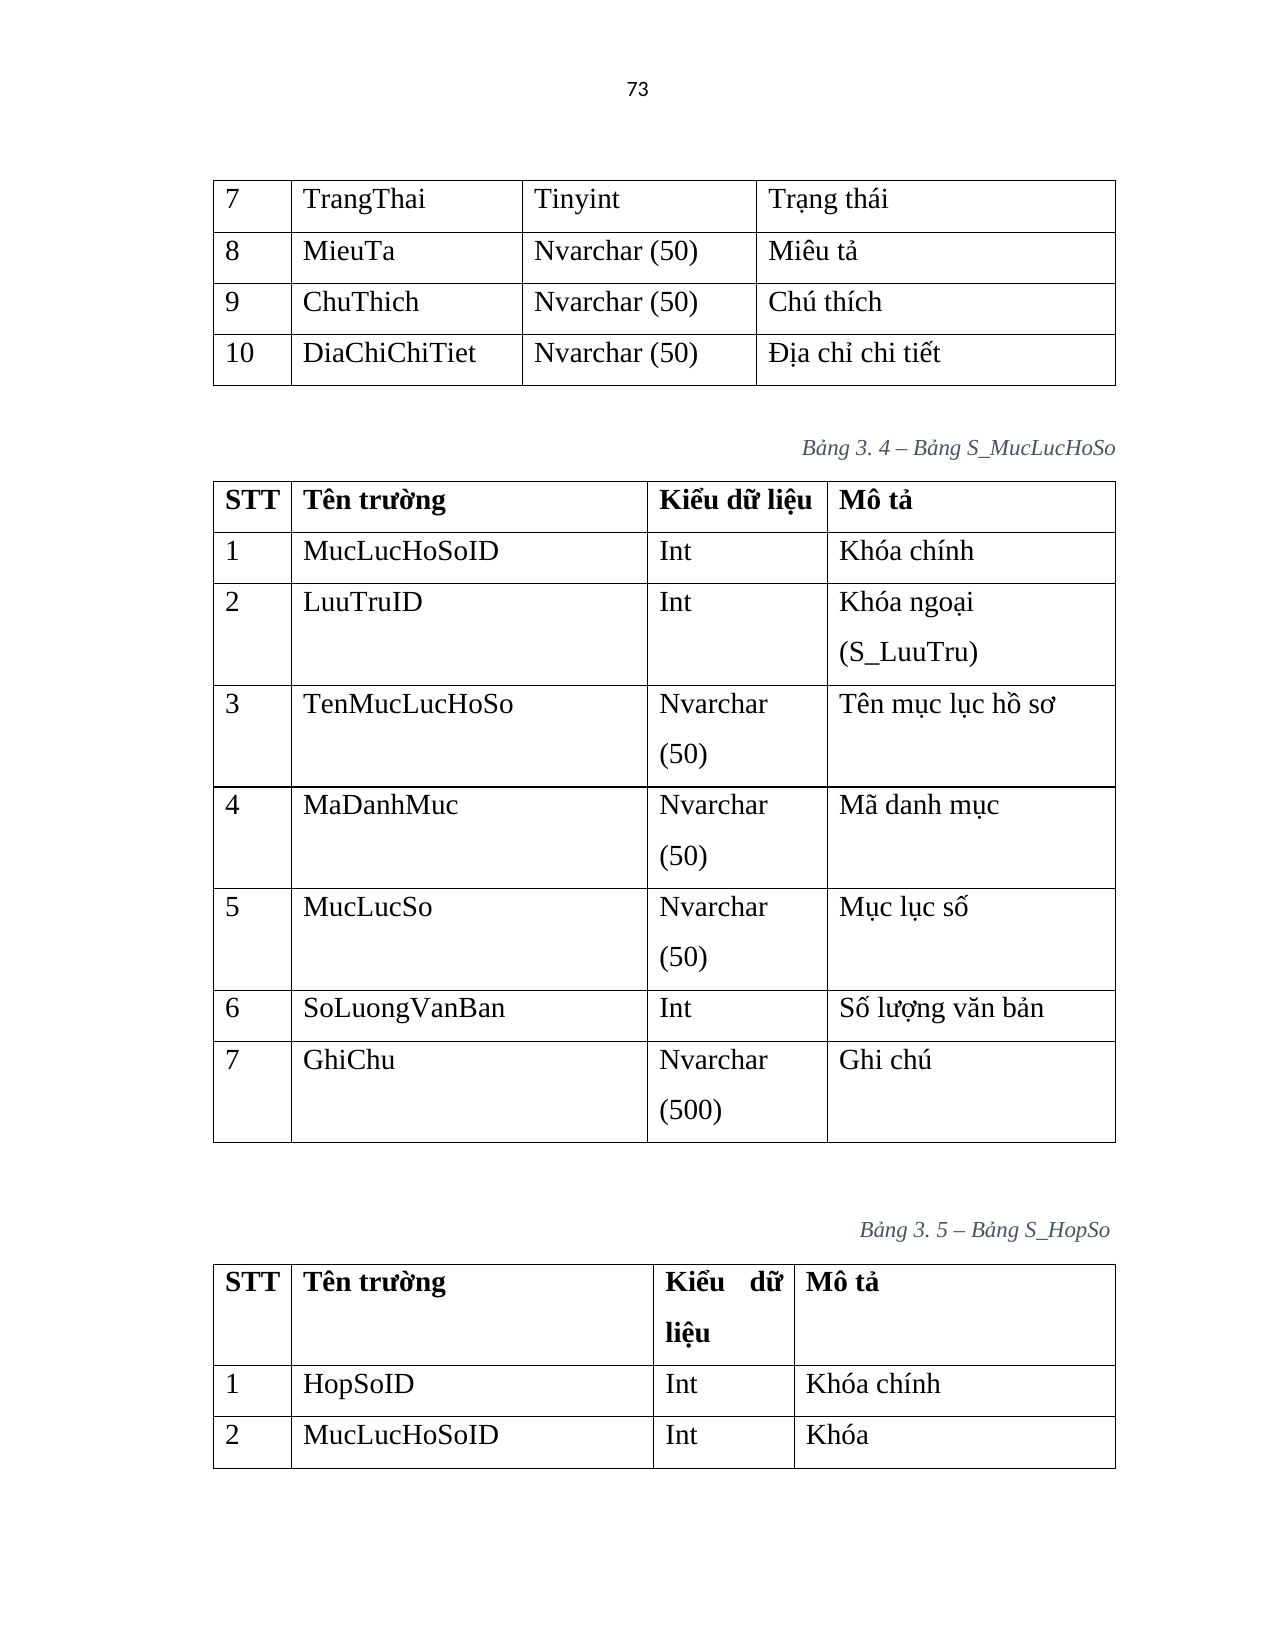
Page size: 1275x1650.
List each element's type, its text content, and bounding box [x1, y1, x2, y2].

text Bảng 3. 4 – Bảng S_MucLucHoSo [675, 433, 1125, 460]
table_cell Nvarchar (50) [523, 284, 756, 334]
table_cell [795, 1417, 1115, 1467]
table_cell 4 [214, 788, 291, 888]
table_cell 7 [214, 1042, 291, 1142]
table_cell Nvarchar (50) [648, 686, 827, 786]
table_cell Int [654, 1417, 794, 1467]
table_cell Khóa ngoại (S_LuuTru) [828, 584, 1115, 685]
table_header STT [214, 1265, 291, 1365]
table_cell Int [654, 1366, 794, 1416]
table_header Mô tả [795, 1265, 1115, 1365]
table_cell MaDanhMuc [292, 788, 647, 888]
table_cell ChuThich [292, 284, 522, 334]
table_cell Ghi chú [828, 1042, 1115, 1142]
table_cell TenMucLucHoSo [292, 686, 647, 786]
table_cell SoLuongVanBan [292, 991, 647, 1041]
table_cell Int [648, 533, 827, 583]
table_cell Int [648, 991, 827, 1041]
table_header Kiểu dữ liệu [654, 1265, 794, 1365]
table_cell Khóa chính [795, 1366, 1115, 1416]
table_cell Nvarchar (50) [648, 788, 827, 888]
table_cell 1 [214, 533, 291, 583]
table_cell 9 [214, 284, 291, 334]
table_cell DiaChiChiTiet [292, 335, 522, 385]
table_cell Địa chỉ chi tiết [757, 335, 1115, 385]
table_cell 6 [214, 991, 291, 1041]
table_cell 2 [214, 1417, 291, 1467]
table_cell Tên mục lục hồ sơ [828, 686, 1115, 786]
table_cell Nvarchar (50) [523, 233, 756, 283]
table_cell 5 [214, 889, 291, 989]
table_cell MucLucHoSoID [292, 533, 647, 583]
table_cell Trạng thái [757, 181, 1115, 232]
table_header Tên trường [292, 482, 647, 532]
table_cell MucLucSo [292, 889, 647, 989]
table_header Mô tả [828, 482, 1115, 532]
table_cell Mục lục số [828, 889, 1115, 989]
table_cell Nvarchar (50) [648, 889, 827, 989]
table_cell Tinyint [523, 181, 756, 232]
table_cell 2 [214, 584, 291, 685]
table_cell GhiChu [292, 1042, 647, 1142]
table_cell HopSoID [292, 1366, 653, 1416]
table_cell 7 [214, 181, 291, 232]
table_cell Số lượng văn bản [828, 991, 1115, 1041]
table_cell Int [648, 584, 827, 685]
table_cell 10 [214, 335, 291, 385]
table_cell Nvarchar (50) [523, 335, 756, 385]
table_header STT [214, 482, 291, 532]
table_cell Khóa chính [828, 533, 1115, 583]
table_cell LuuTruID [292, 584, 647, 685]
table_cell Miêu tả [757, 233, 1115, 283]
table_header Tên trường [292, 1265, 653, 1365]
table_cell 3 [214, 686, 291, 786]
table_cell 1 [214, 1366, 291, 1416]
table_cell TrangThai [292, 181, 522, 232]
text Bảng 3. 5 – Bảng S_HopSo [750, 1216, 1125, 1243]
table_cell Nvarchar (500) [648, 1042, 827, 1142]
table_cell Mã danh mục [828, 788, 1115, 888]
table_cell Chú thích [757, 284, 1115, 334]
table_header Kiểu dữ liệu [648, 482, 827, 532]
table_cell MieuTa [292, 233, 522, 283]
table_cell 8 [214, 233, 291, 283]
table_cell MucLucHoSoID [292, 1417, 653, 1467]
